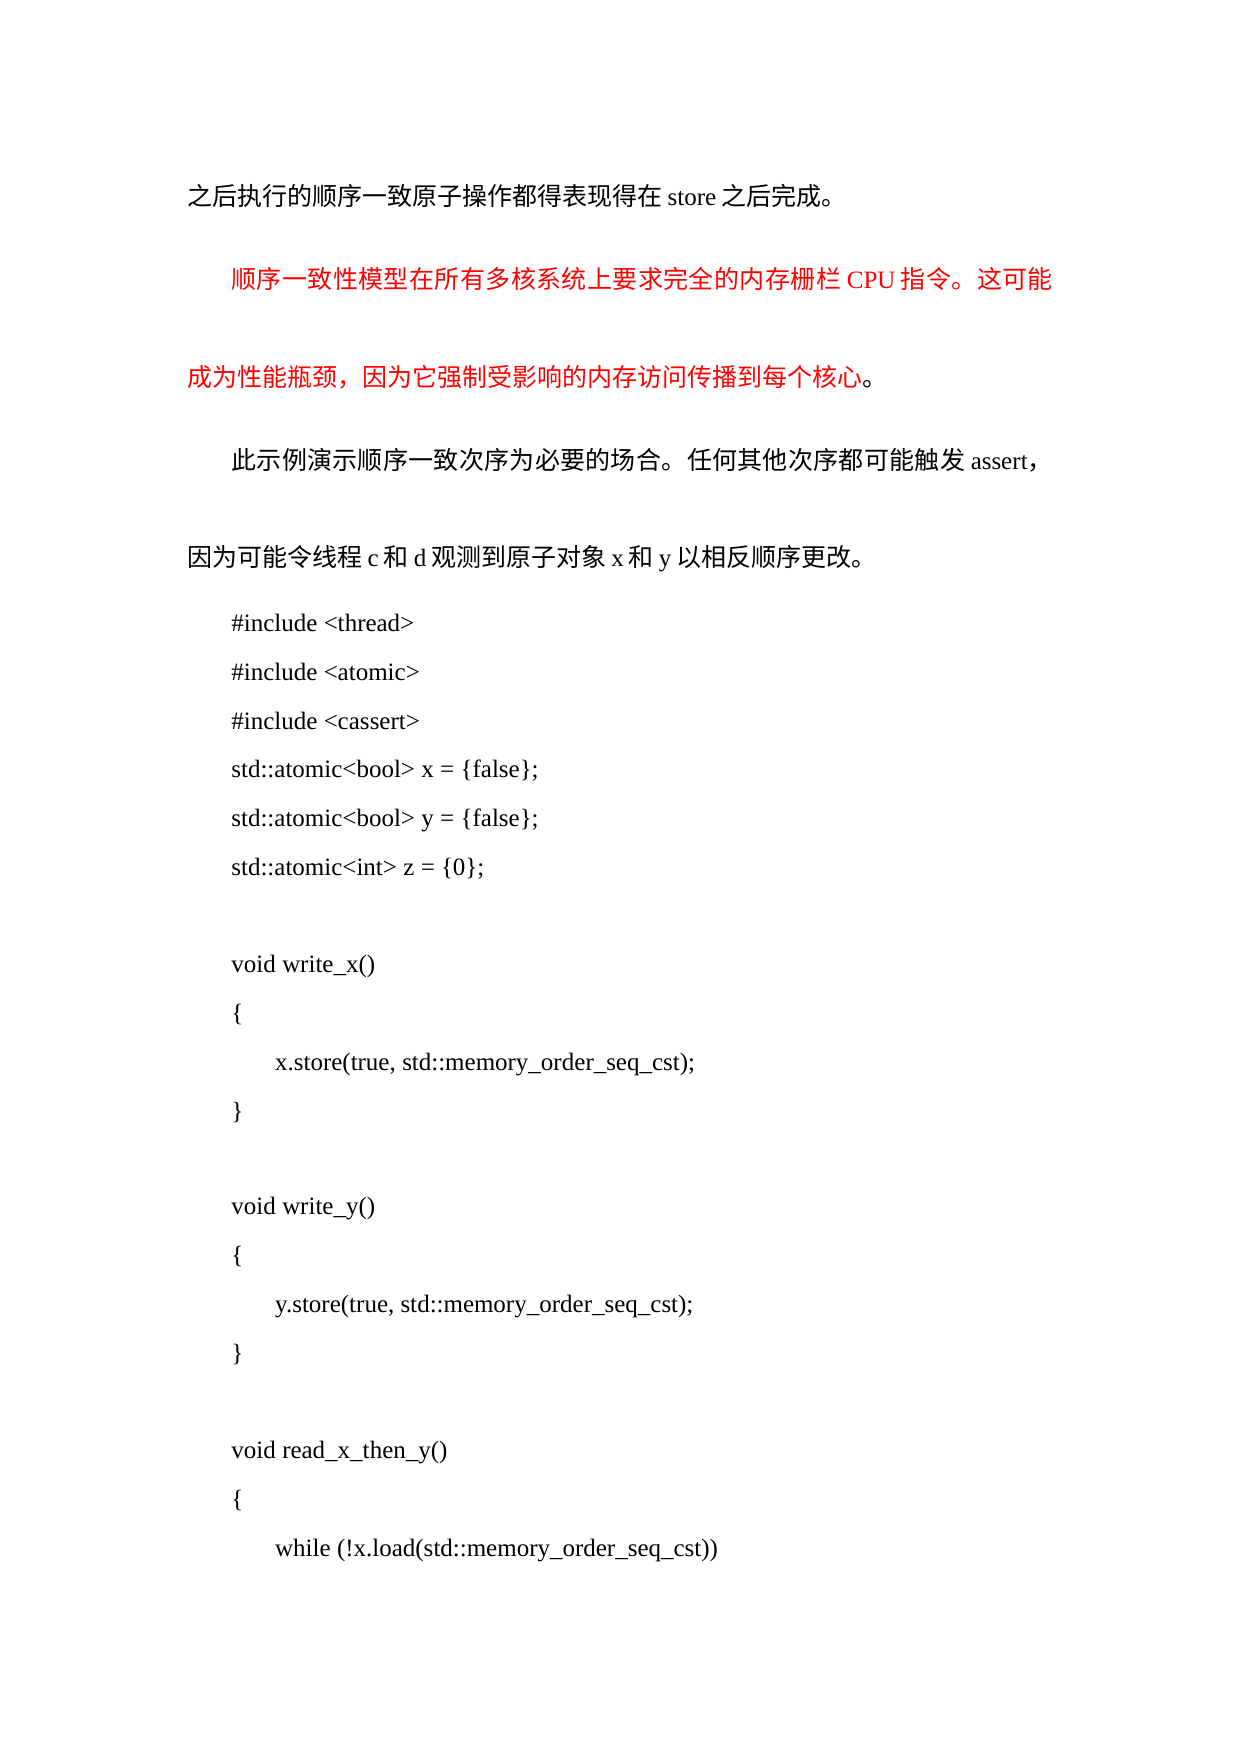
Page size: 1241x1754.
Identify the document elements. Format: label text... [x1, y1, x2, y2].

text #include <thread> #include <atomic> #include <cassert> std::atomic<bool> x = {false}; std::atomic<bool> y = {false}; std::atomic<int> z = {0}; void write_x() { x.store(true, std::memory_order_seq_cst); } [187, 606, 1053, 1126]
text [187, 162, 1053, 227]
text 此示例演示顺序一致次序为必要的场合。任何其他次序都可能触发assert，因为可能令线程c和d观测到原子对象x和y以相反顺序更改。 [187, 426, 1053, 588]
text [187, 1141, 1053, 1563]
text 顺序一致性模型在所有多核系统上要求完全的内存栅栏CPU指令。这可能成为性能瓶颈，因为它强制受影响的内存访问传播到每个核心。 [187, 245, 1053, 408]
